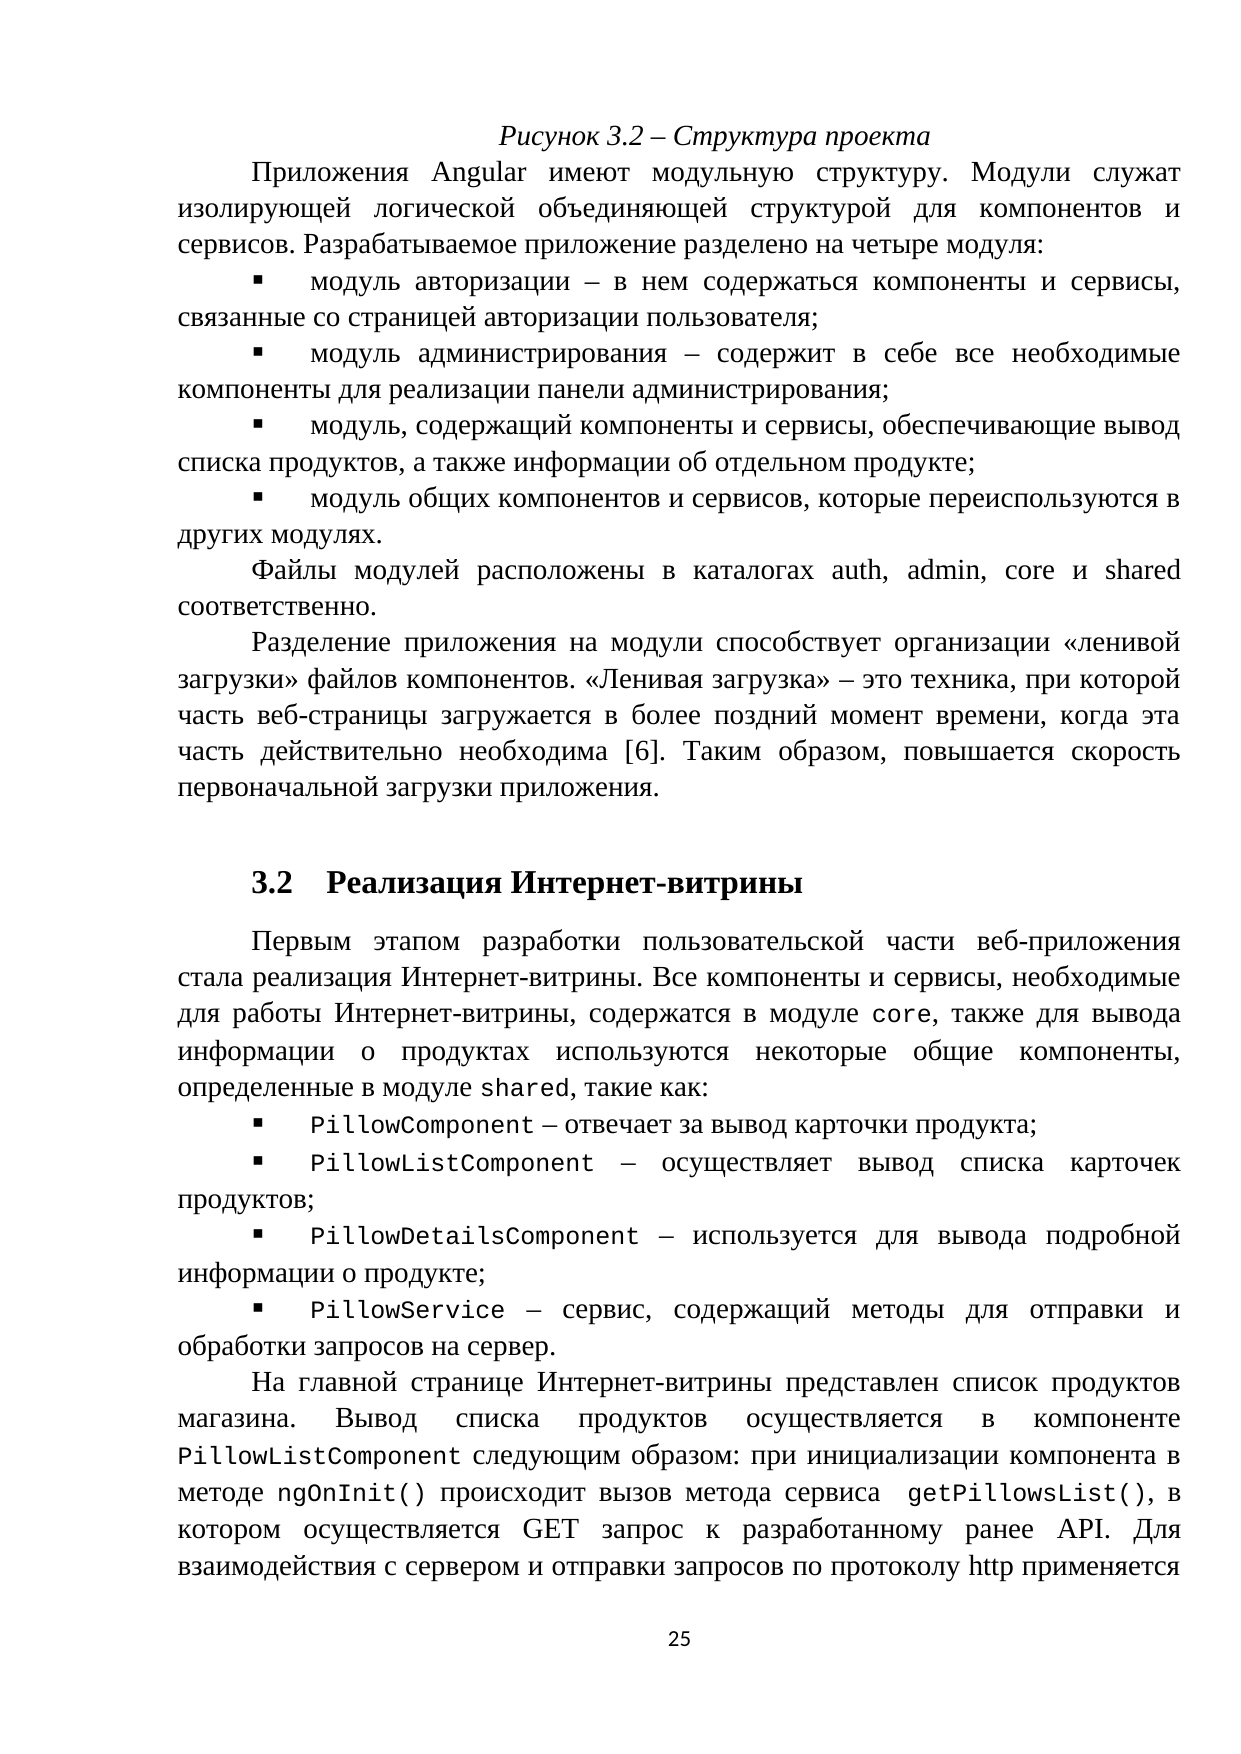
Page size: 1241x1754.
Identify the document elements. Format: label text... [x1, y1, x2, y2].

text Рисунок 3.2 – Структура проекта [177, 118, 1181, 152]
text Приложения Angular имеют модульную структуру. Модули служат изолирующей логической объединяющей структурой для компонентов и сервисов. Разрабатываемое приложение разделено на четыре модуля: [177, 154, 1181, 260]
list PillowComponent – отвечает за вывод карточки продукта; [177, 1106, 1181, 1141]
list Реализация Интернет-витрины [251, 862, 1181, 901]
list модуль авторизации – в нем содержаться компоненты и сервисы, связанные со страницей авторизации пользователя; [177, 263, 1181, 332]
list PillowListComponent – осуществляет вывод списка карточек продуктов; [177, 1144, 1181, 1215]
text Первым этапом разработки пользовательской части веб-приложения стала реализация Интернет-витрины. Все компоненты и сервисы, необходимые для работы Интернет-витрины, содержатся в модуле core, также для вывода информации о продуктах используются некоторые общие компоненты, определенные в модуле shared, такие как: [177, 923, 1181, 1104]
text Разделение приложения на модули способствует организации «ленивой загрузки» файлов компонентов. «Ленивая загрузка» – это техника, при которой часть веб-страницы загружается в более поздний момент времени, когда эта часть действительно необходима [6]. Таким образом, повышается скорость первоначальной загрузки приложения. [177, 624, 1181, 803]
text Файлы модулей расположены в каталогах auth, admin, core и shared соответственно. [177, 552, 1181, 622]
list модуль администрирования – содержит в себе все необходимые компоненты для реализации панели администрирования; [177, 335, 1181, 405]
list PillowDetailsComponent – используется для вывода подробной информации о продукте; [177, 1217, 1181, 1288]
list модуль общих компонентов и сервисов, которые переиспользуются в других модулях. [177, 480, 1181, 550]
list модуль, содержащий компоненты и сервисы, обеспечивающие вывод списка продуктов, а также информации об отдельном продукте; [177, 407, 1181, 477]
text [177, 1364, 1181, 1581]
list PillowService – сервис, содержащий методы для отправки и обработки запросов на сервер. [177, 1291, 1181, 1362]
